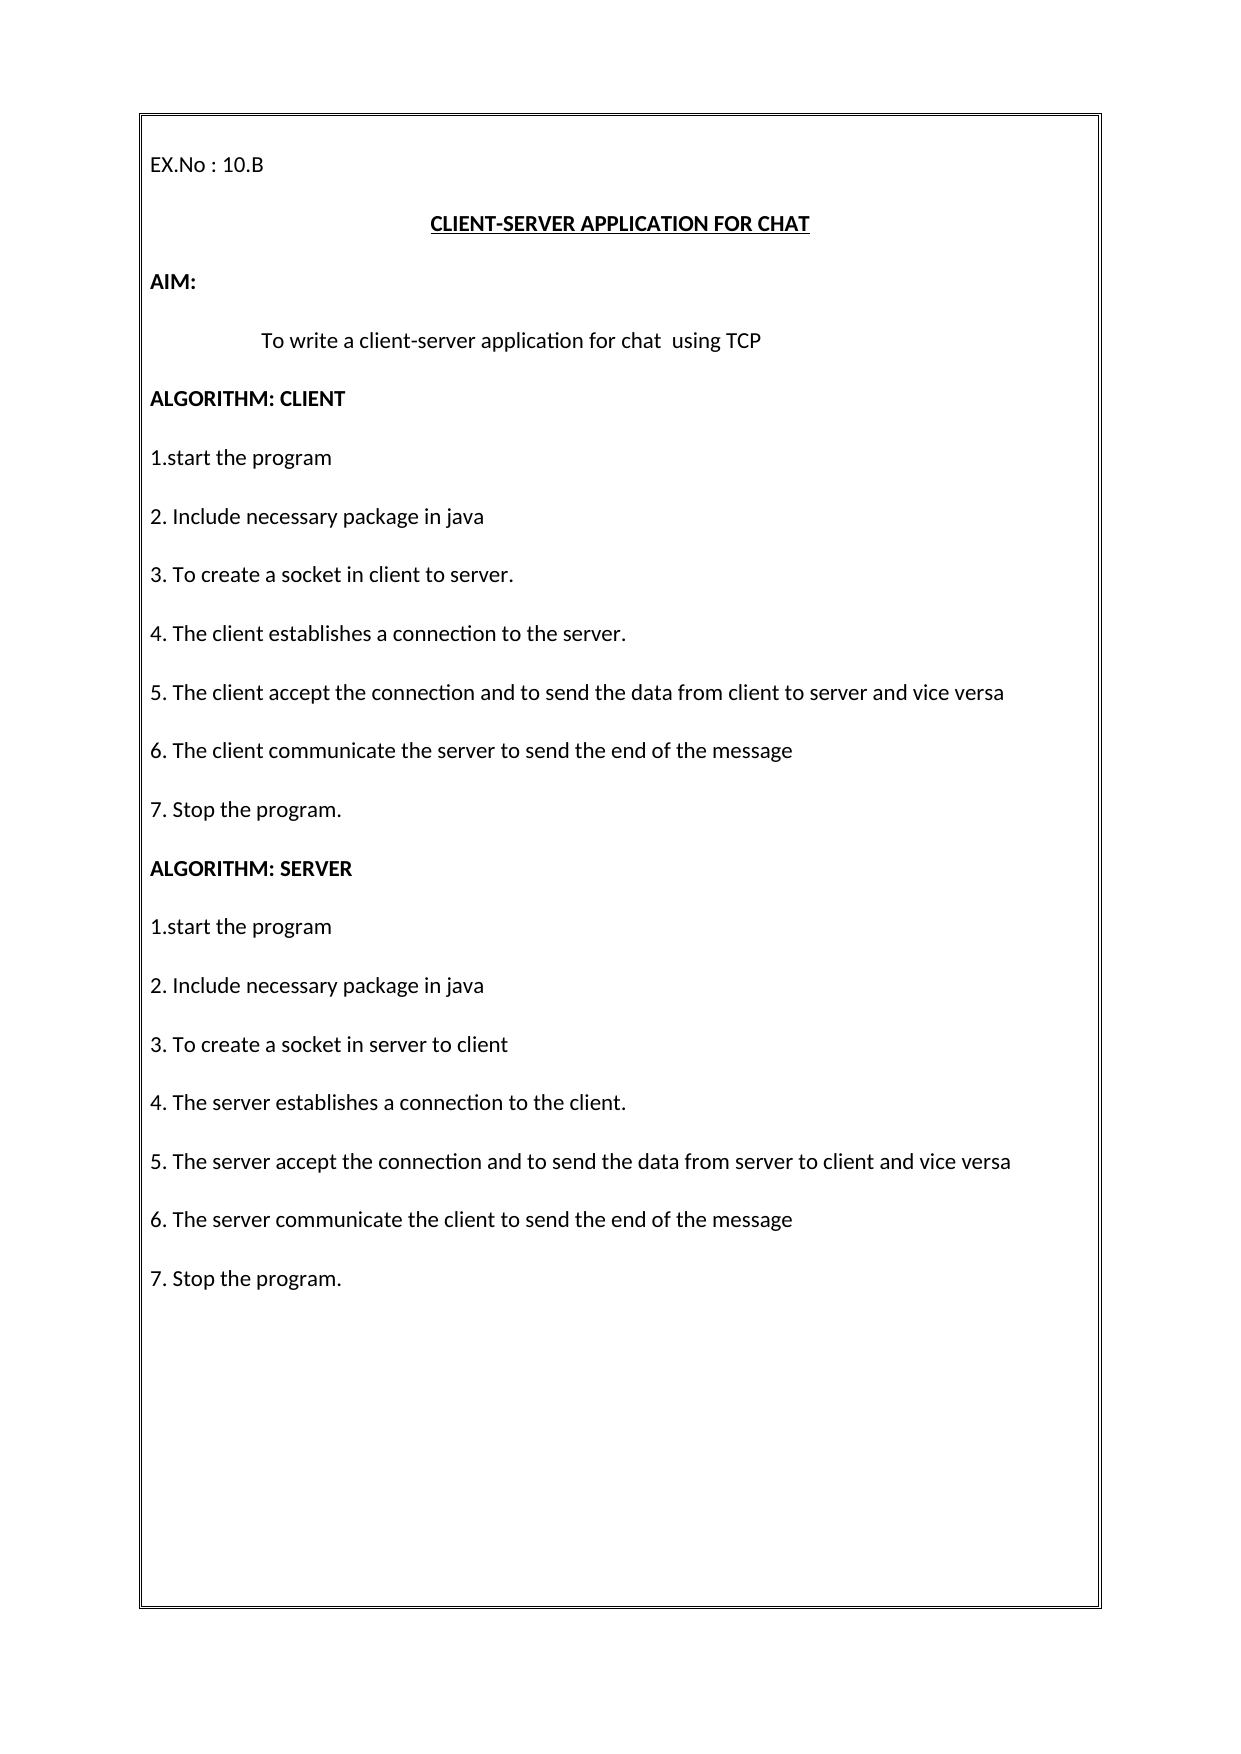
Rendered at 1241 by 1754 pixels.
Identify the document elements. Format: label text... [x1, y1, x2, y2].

text 5. The server accept the connection and to send the data from server to client and vice versa [150, 1147, 1090, 1175]
text 7. Stop the program. [150, 795, 1090, 823]
text 1.start the program [150, 443, 1090, 471]
text 6. The client communicate the server to send the end of the message [150, 736, 1090, 764]
text 2. Include necessary package in java [150, 502, 1090, 530]
text 2. Include necessary package in java [150, 971, 1090, 999]
text CLIENT-SERVER APPLICATION FOR CHAT [150, 209, 1090, 237]
text 1.start the program [150, 912, 1090, 940]
text 7. Stop the program. [150, 1264, 1090, 1292]
text 4. The client establishes a connection to the server. [150, 619, 1090, 647]
text 6. The server communicate the client to send the end of the message [150, 1206, 1090, 1234]
text 4. The server establishes a connection to the client. [150, 1088, 1090, 1116]
text ALGORITHM: SERVER [150, 854, 1090, 882]
text 3. To create a socket in client to server. [150, 561, 1090, 588]
text AIM: [150, 267, 1090, 295]
text To write a client-server application for chat using TCP [150, 326, 1090, 354]
text 3. To create a socket in server to client [150, 1030, 1090, 1058]
text 5. The client accept the connection and to send the data from client to server and vice versa [150, 678, 1090, 706]
text ALGORITHM: CLIENT [150, 384, 1090, 413]
text EX.No : 10.B [150, 150, 1090, 178]
